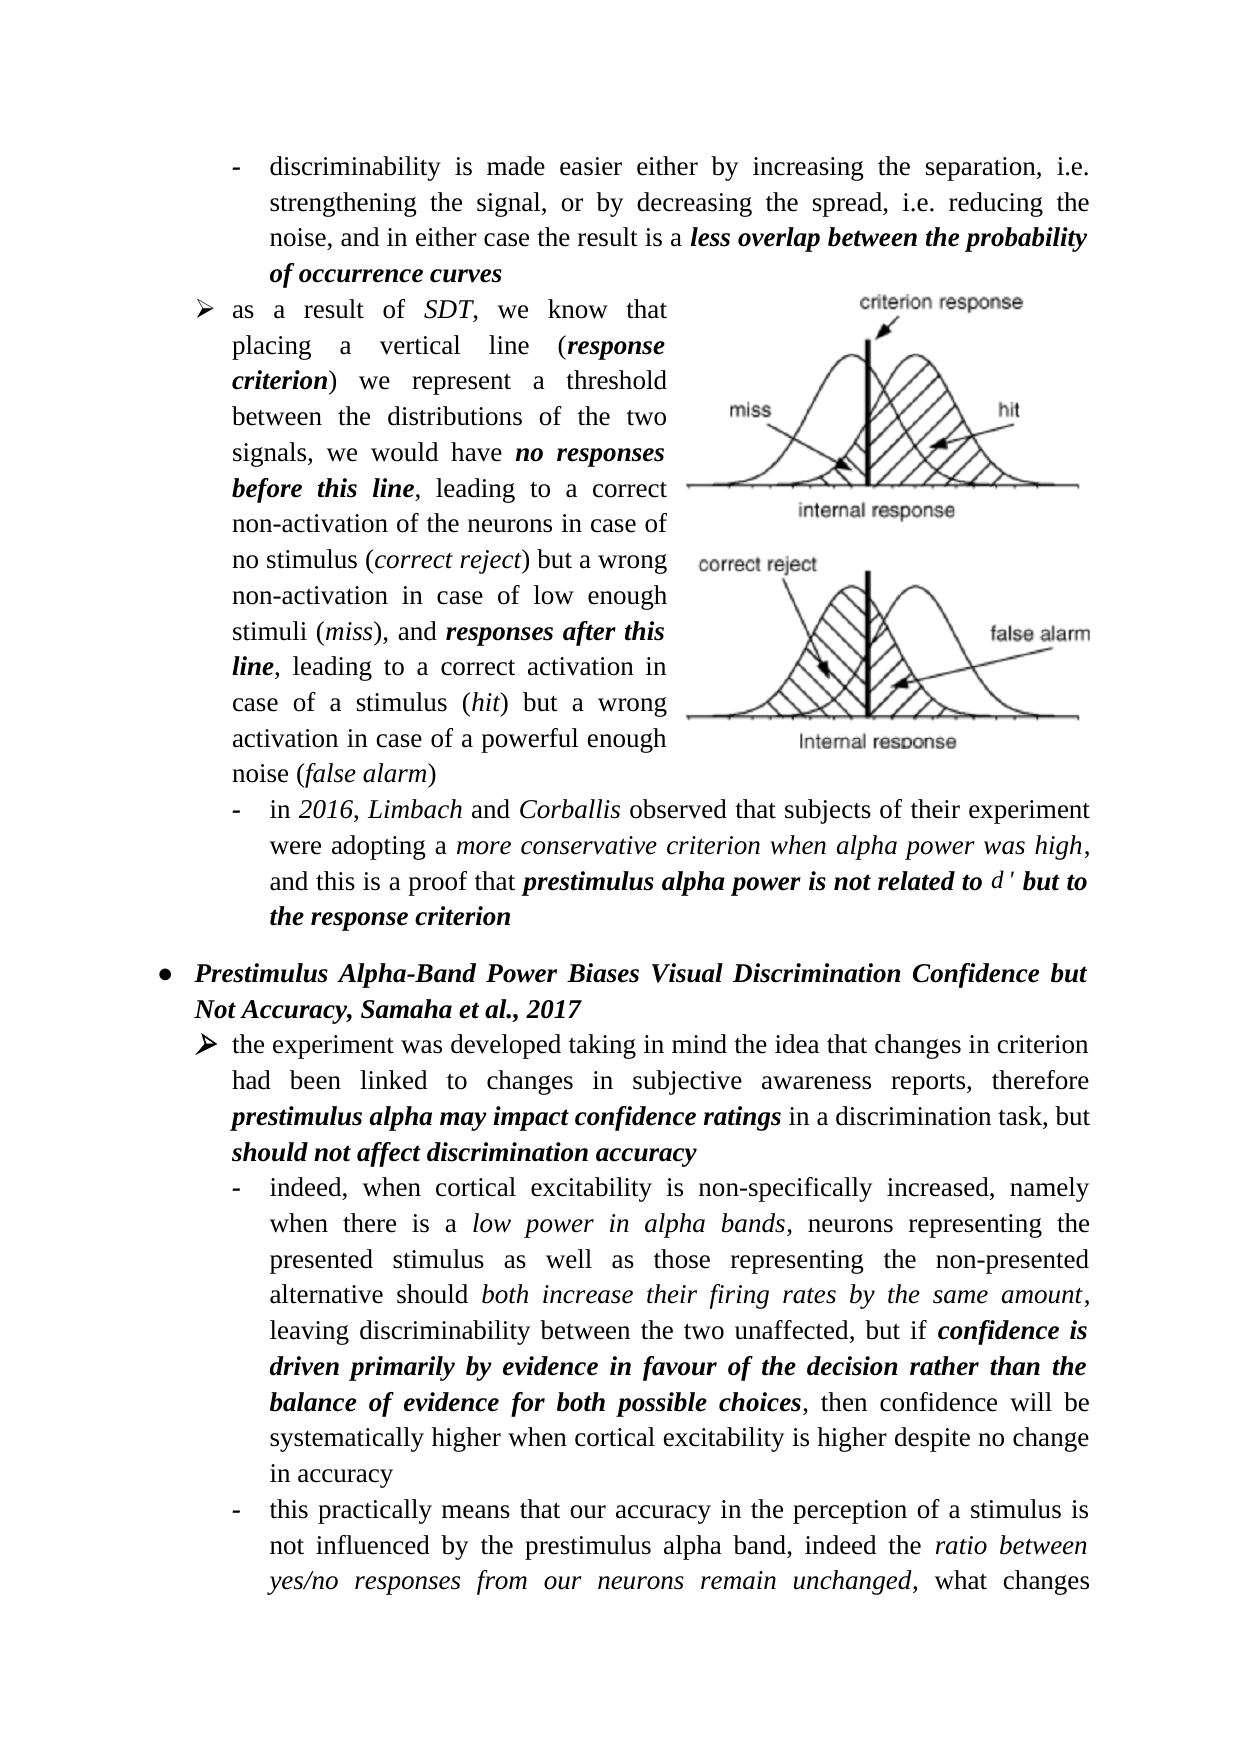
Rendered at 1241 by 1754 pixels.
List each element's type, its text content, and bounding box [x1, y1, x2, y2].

list Prestimulus Alpha-Band Power Biases Visual Discrimination Confidence but Not Accuracy, Samaha et al., 2017 [157, 957, 1090, 1024]
list as a result of SDT, we know that placing a vertical line (response criterion) we represent a threshold between the distributions of the two signals, we would have no responses before this line, leading to a correct non-activation of the neurons in case of no stimulus (correct reject) but a wrong non-activation in case of low enough stimuli (miss), and responses after this line, leading to a correct activation in case of a stimulus (hit) but a wrong activation in case of a powerful enough noise (false alarm) [194, 293, 1090, 789]
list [232, 1493, 1090, 1596]
list indeed, when cortical excitability is non-specifically increased, namely when there is a low power in alpha bands, neurons representing the presented stimulus as well as those representing the non-presented alternative should both increase their firing rates by the same amount, leaving discriminability between the two unaffected, but if confidence is driven primarily by evidence in favour of the decision rather than the balance of evidence for both possible choices, then confidence will be systematically higher when cortical excitability is higher despite no change in accuracy [232, 1171, 1090, 1488]
list in 2016, Limbach and Corballis observed that subjects of their experiment were adopting a more conservative criterion when alpha power was high, and this is a proof that prestimulus alpha power is not related to but to the response criterion [232, 793, 1090, 932]
list the experiment was developed taking in mind the idea that changes in criterion had been linked to changes in subjective awareness reports, therefore prestimulus alpha may impact confidence ratings in a discrimination task, but should not affect discrimination accuracy [194, 1028, 1090, 1167]
list discriminability is made easier either by increasing the separation, i.e. strengthening the signal, or by decreasing the spread, i.e. reducing the noise, and in either case the result is a less overlap between the probability of occurrence curves [232, 150, 1090, 288]
